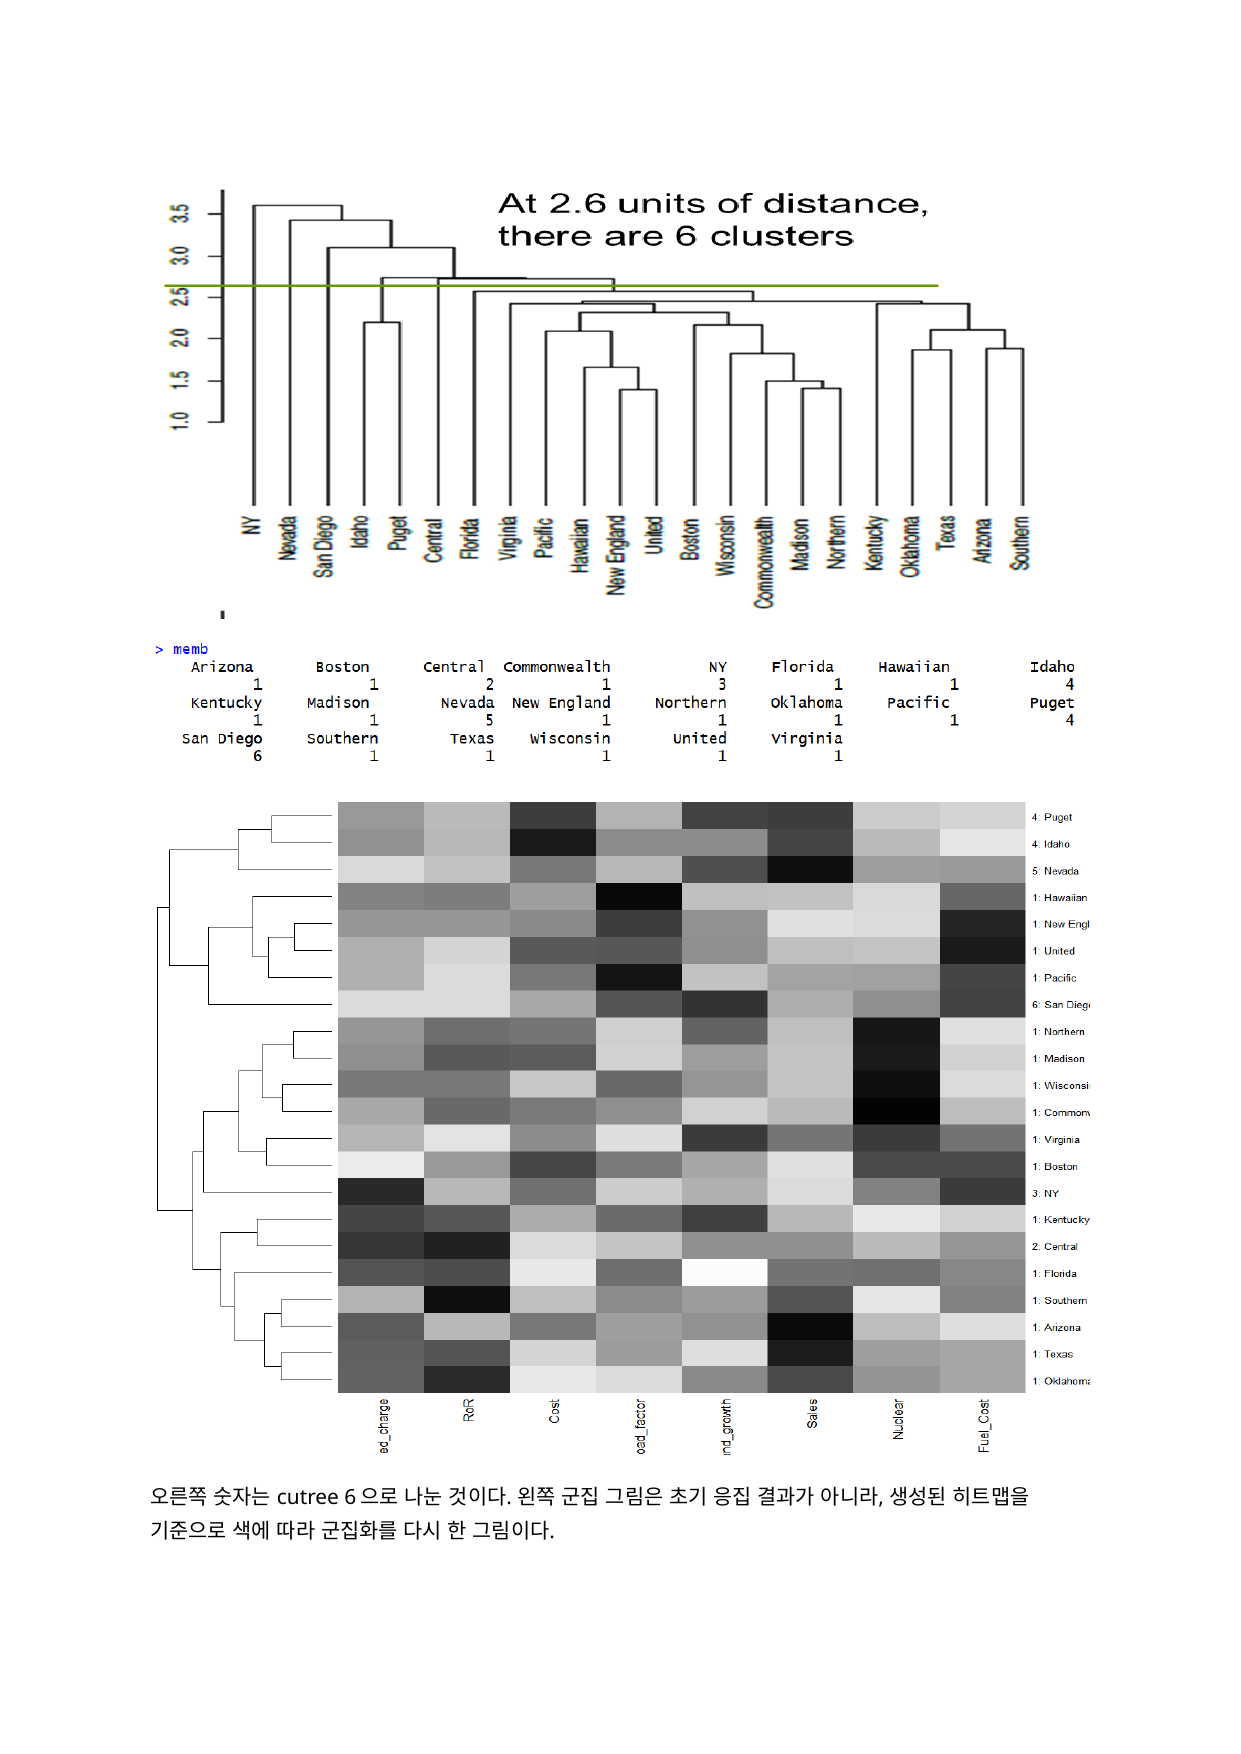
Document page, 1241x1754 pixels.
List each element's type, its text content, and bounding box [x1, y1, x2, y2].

picture [150, 177, 1085, 619]
picture [150, 790, 1091, 1455]
text 오른쪽 숫자는 cutree 6으로 나눈 것이다. 왼쪽 군집 그림은 초기 응집 결과가 아니라, 생성된 히트맵을 기준으로 색에 따라 군집화를 다시 한 그림이다. [150, 1480, 1090, 1545]
picture [150, 643, 1091, 765]
